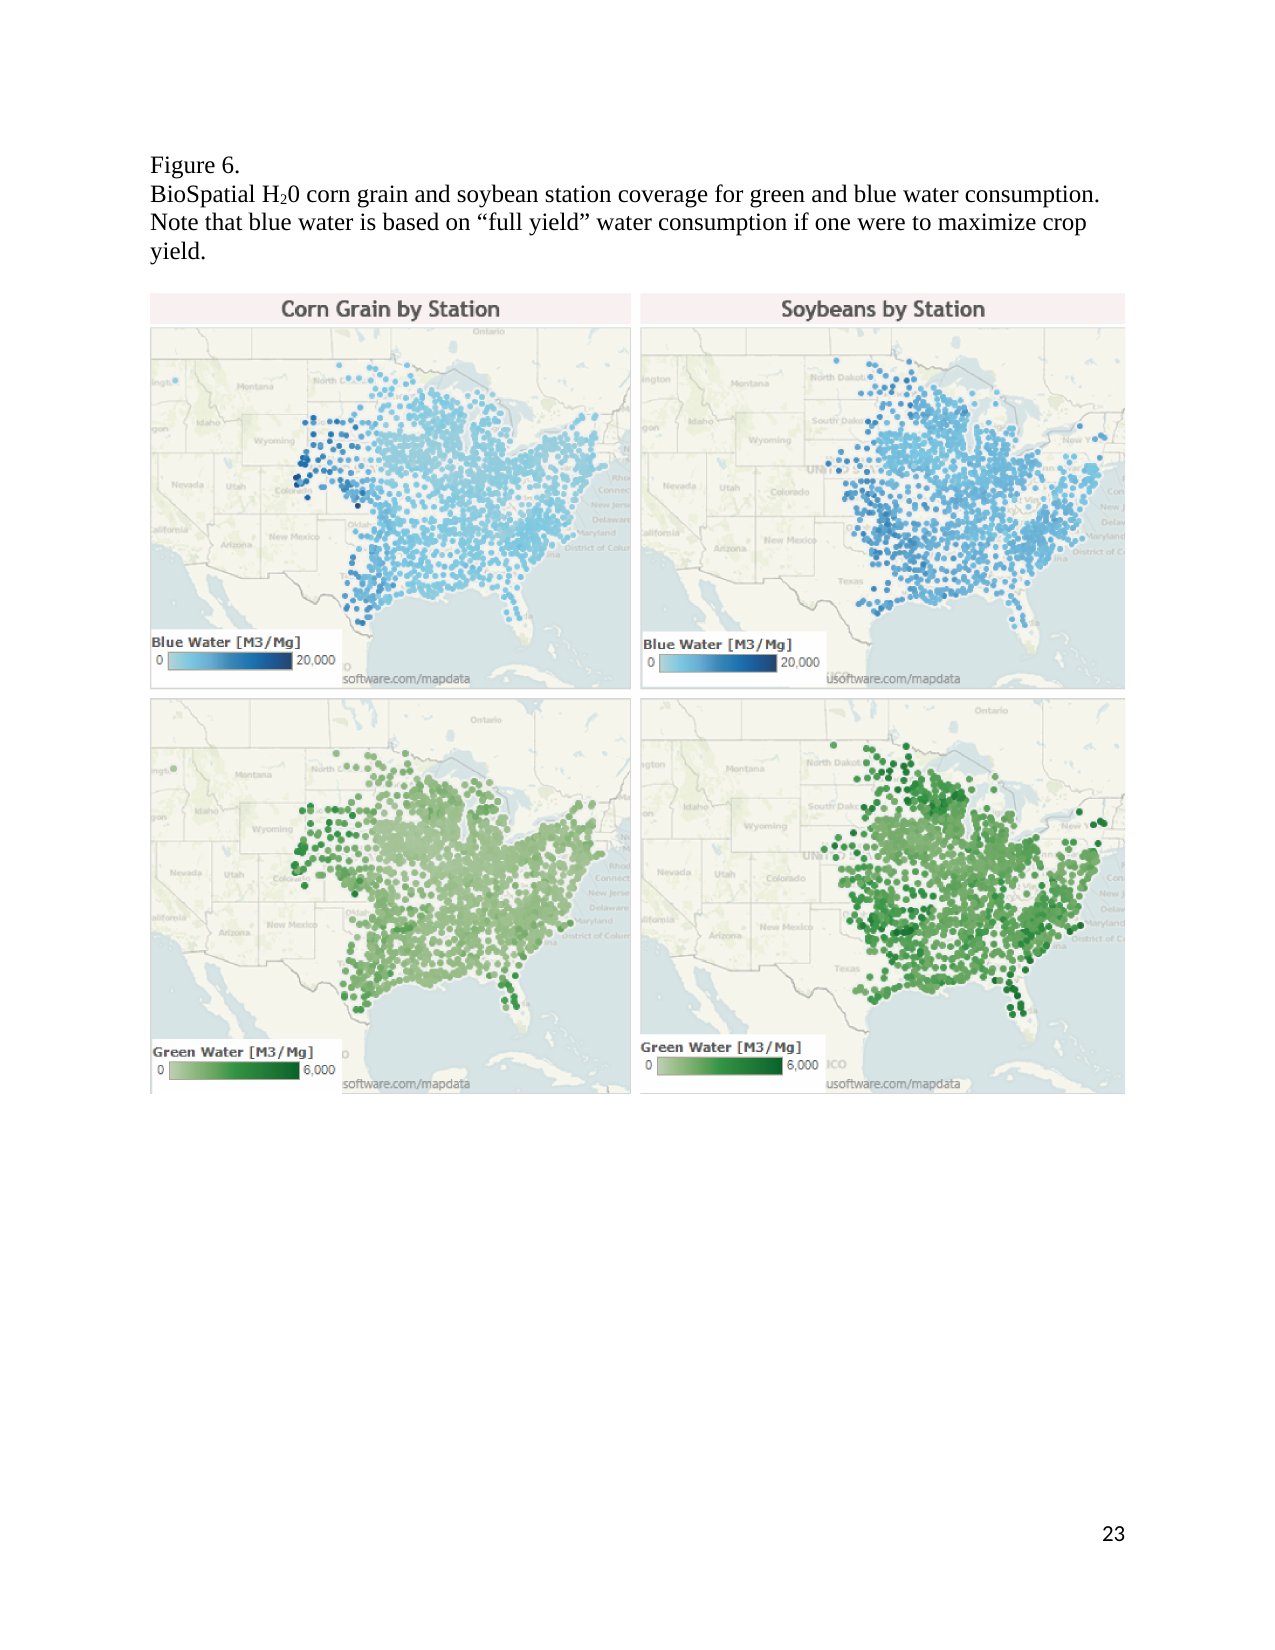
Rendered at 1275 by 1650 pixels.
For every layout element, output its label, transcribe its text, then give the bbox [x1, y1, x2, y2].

text Figure 6. [150, 150, 1125, 179]
picture [150, 293, 1125, 1094]
text BioSpatial H20 corn grain and soybean station coverage for green and blue water consumption. Note that blue water is based on “full yield” water consumption if one were to maximize crop yield. [150, 179, 1125, 265]
